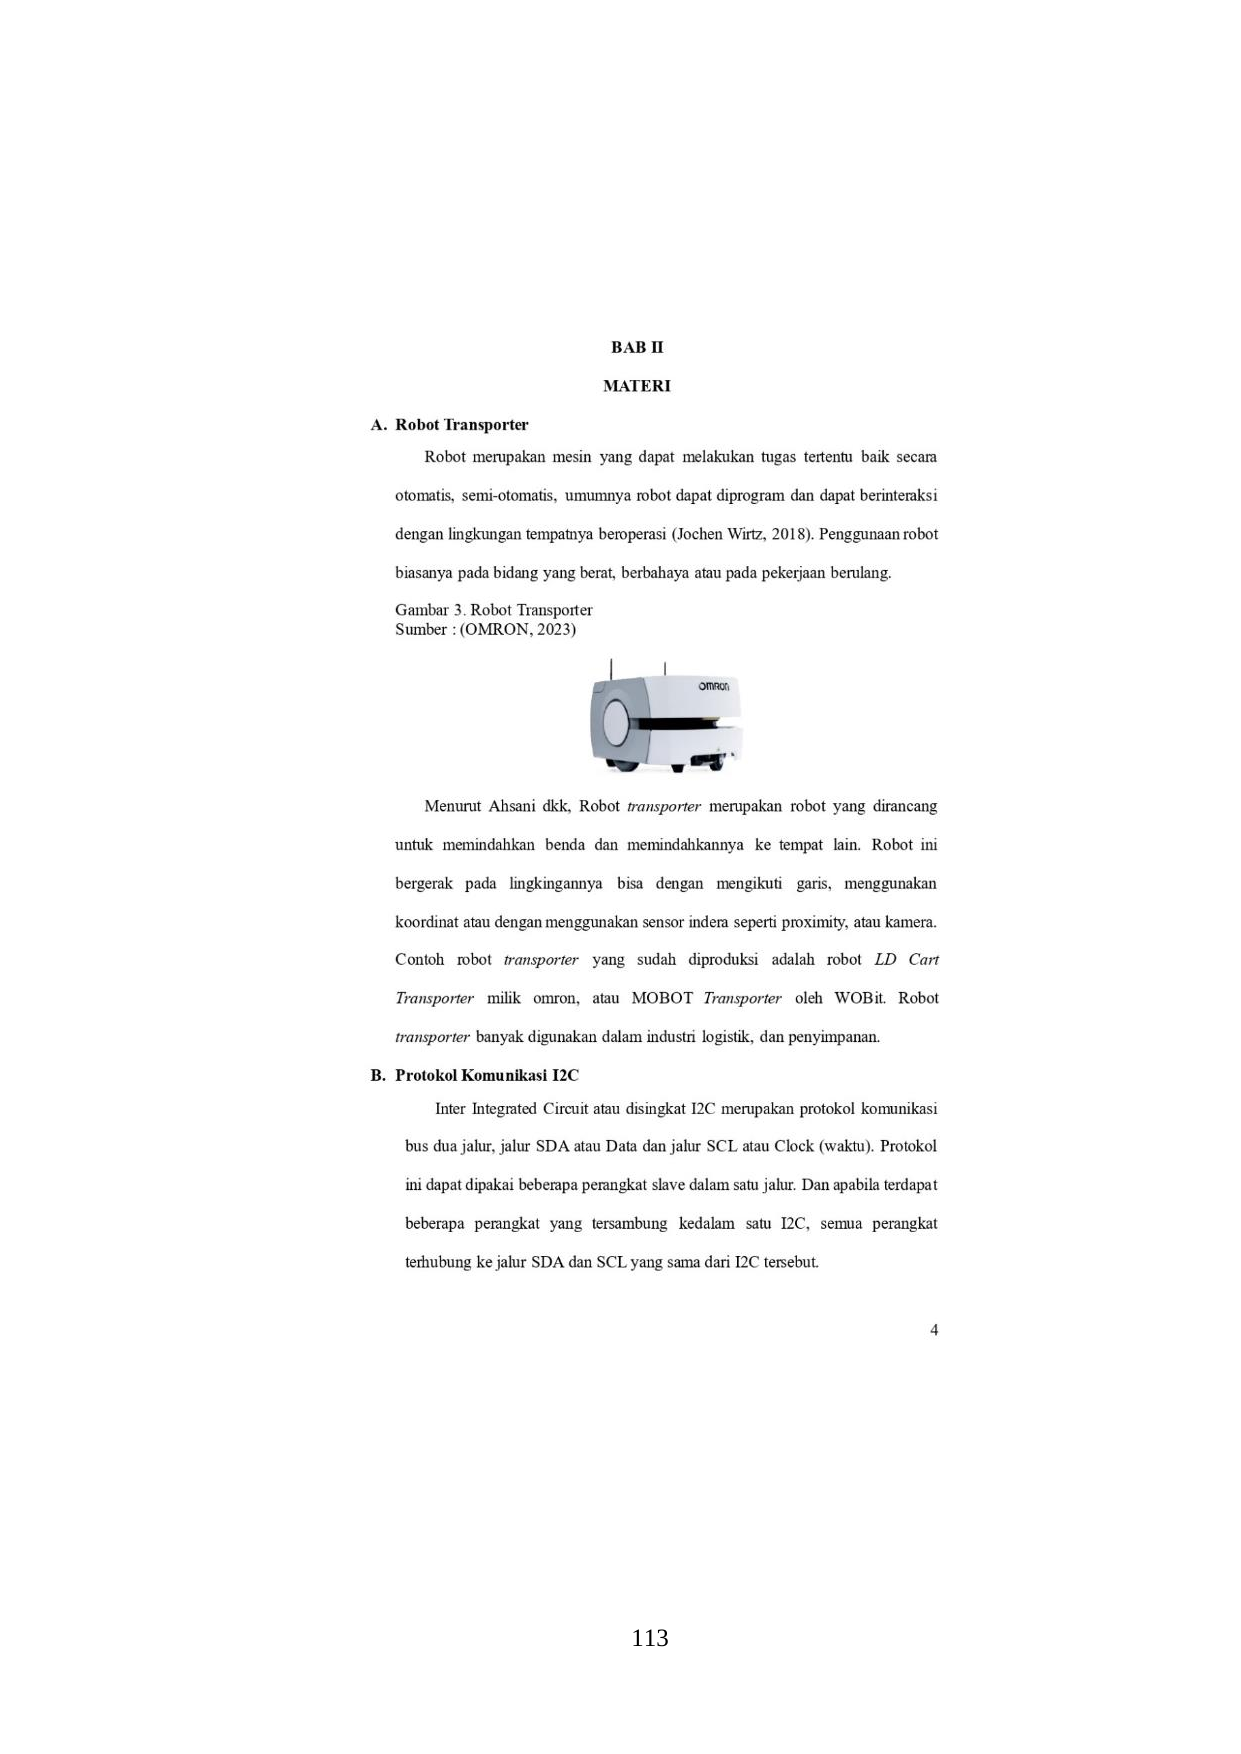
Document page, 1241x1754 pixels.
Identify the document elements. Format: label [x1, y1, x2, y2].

picture [236, 236, 1064, 1405]
